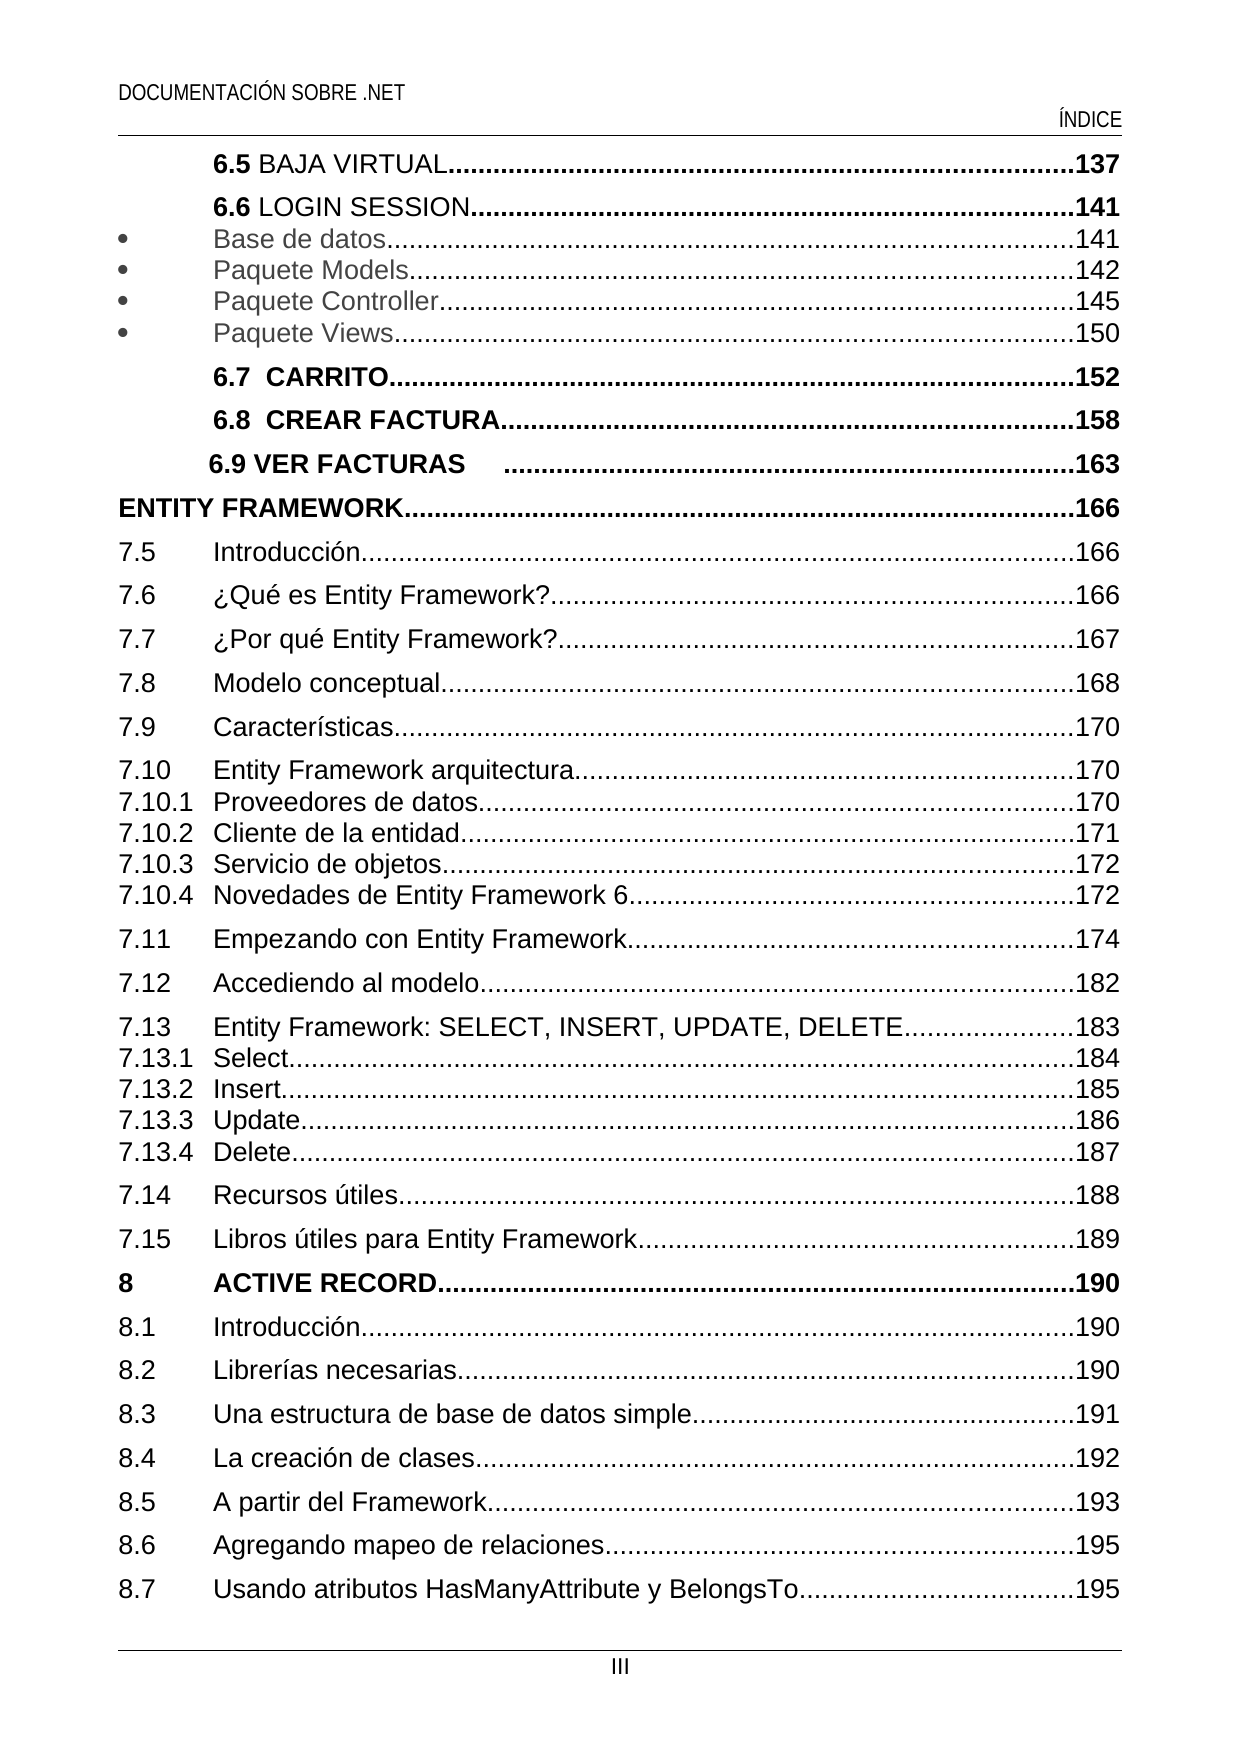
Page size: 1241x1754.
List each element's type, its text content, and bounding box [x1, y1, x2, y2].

text  Paquete Controller 145 [118, 285, 1066, 317]
text 7.13.1 Select 184 [118, 1042, 1066, 1073]
text 7.10 Entity Framework arquitectura 170 [118, 754, 1066, 786]
text  Paquete Views 150 [118, 317, 1066, 348]
text 8 ACTIVE RECORD 190 [118, 1267, 1066, 1298]
text 8.6 Agregando mapeo de relaciones 195 [118, 1529, 1066, 1561]
text ENTITY FRAMEWORK 166 [118, 492, 1066, 523]
text 6.9 Ver Facturas 163 [118, 448, 1066, 479]
text 8.3 Una estructura de base de datos simple 191 [118, 1398, 1066, 1429]
text 7.10.4 Novedades de Entity Framework 6 172 [118, 879, 1066, 911]
text 7.12 Accediendo al modelo 182 [118, 967, 1066, 998]
text 6.5 Baja Virtual 137 [118, 148, 1066, 179]
text 7.13.2 Insert 185 [118, 1073, 1066, 1104]
text 8.2 Librerías necesarias 190 [118, 1354, 1066, 1386]
text 8.1 Introducción 190 [118, 1311, 1066, 1342]
text 7.6 ¿Qué es Entity Framework? 166 [118, 579, 1066, 611]
text 7.14 Recursos útiles 188 [118, 1179, 1066, 1211]
text 7.15 Libros útiles para Entity Framework 189 [118, 1223, 1066, 1254]
text 7.10.1 Proveedores de datos 170 [118, 786, 1066, 817]
text 7.5 Introducción 166 [118, 536, 1066, 567]
text 7.9 Características 170 [118, 711, 1066, 742]
text 7.13.4 Delete 187 [118, 1136, 1066, 1167]
text  Paquete Models 142 [118, 254, 1066, 285]
text 6.6 Login Session 141 [118, 191, 1066, 223]
text 7.10.2 Cliente de la entidad 171 [118, 817, 1066, 848]
text 7.13.3 Update 186 [118, 1104, 1066, 1136]
text 7.8 Modelo conceptual 168 [118, 667, 1066, 698]
text 7.13 Entity Framework: SELECT, INSERT, UPDATE, DELETE 183 [118, 1011, 1066, 1042]
text 7.10.3 Servicio de objetos 172 [118, 848, 1066, 879]
text 7.7 ¿Por qué Entity Framework? 167 [118, 623, 1066, 654]
text 8.5 A partir del Framework 193 [118, 1486, 1066, 1517]
text 8.7 Usando atributos HasManyAttribute y BelongsTo 195 [118, 1573, 1066, 1604]
text 6.8 Crear Factura 158 [118, 404, 1066, 436]
text  Base de datos 141 [118, 223, 1066, 254]
text 7.11 Empezando con Entity Framework 174 [118, 923, 1066, 954]
text 8.4 La creación de clases 192 [118, 1442, 1066, 1473]
text 6.7 Carrito 152 [118, 361, 1066, 392]
